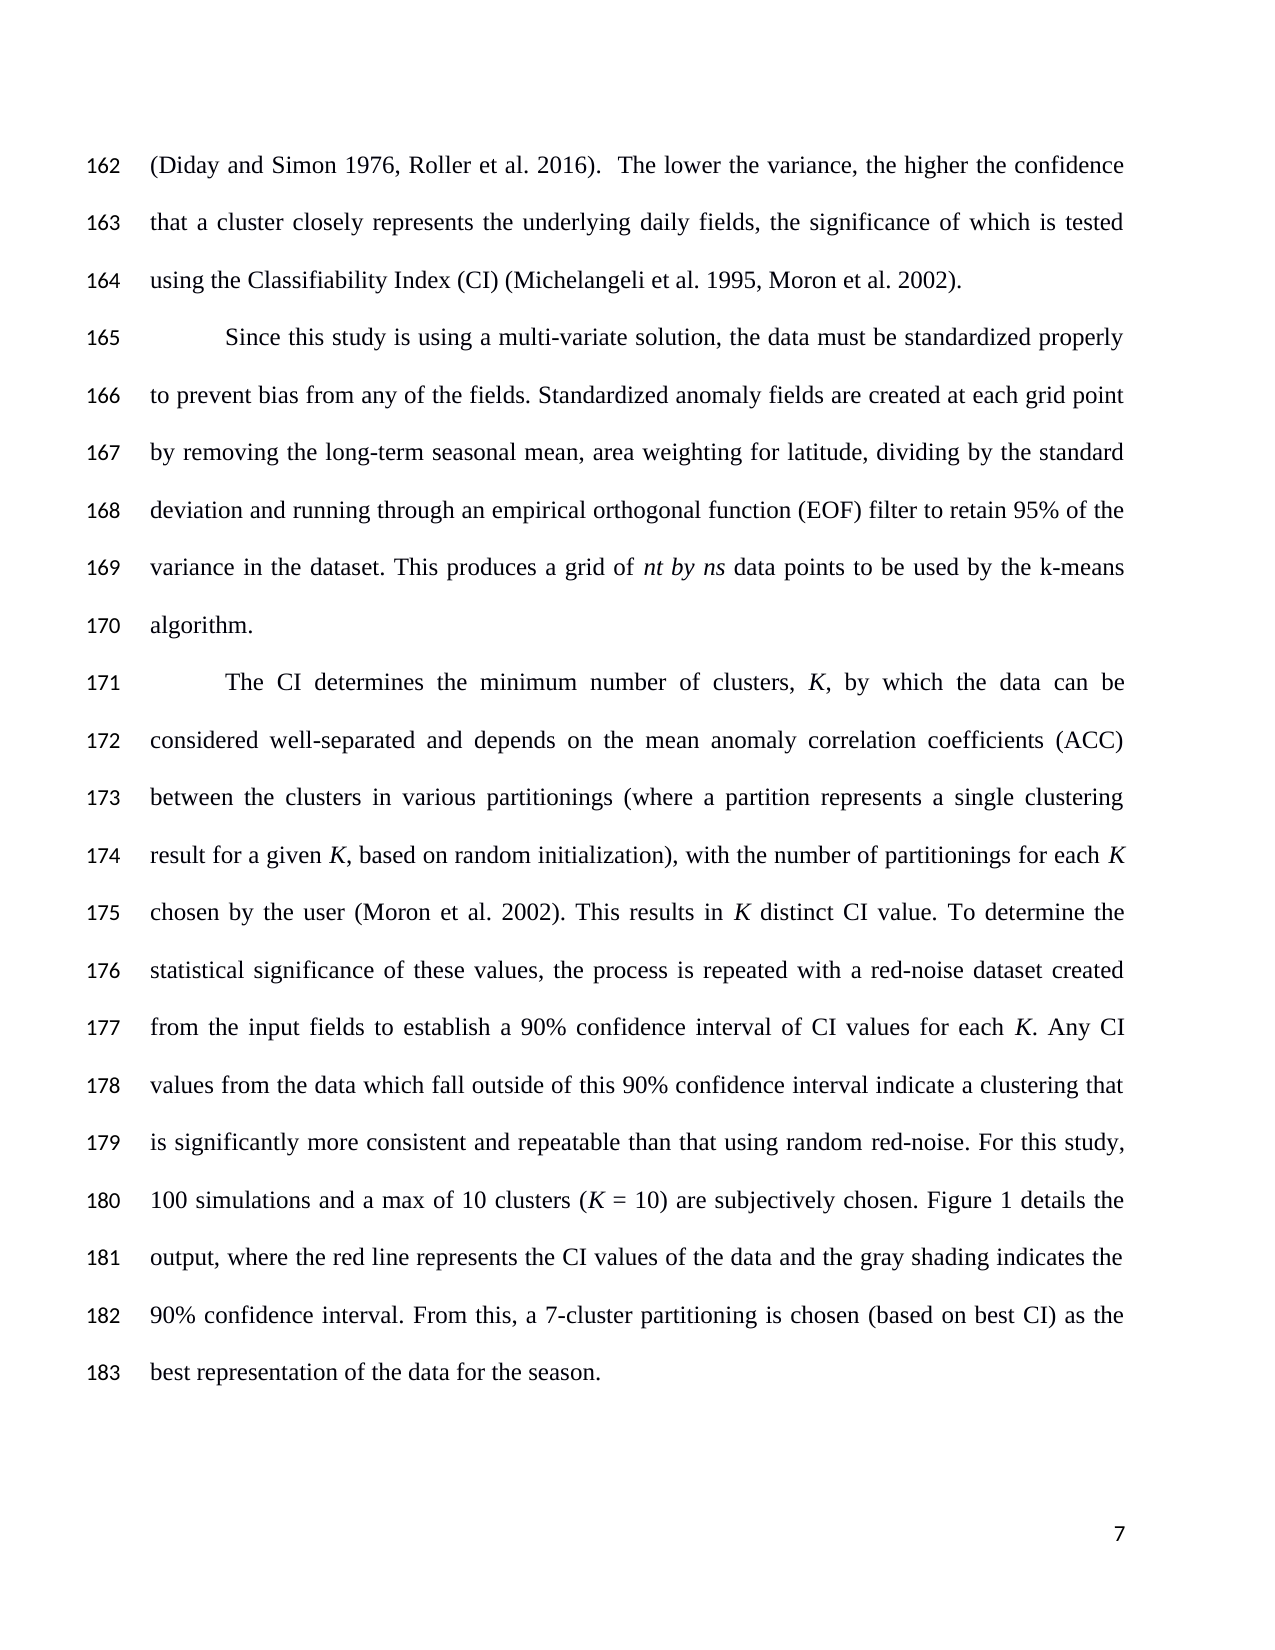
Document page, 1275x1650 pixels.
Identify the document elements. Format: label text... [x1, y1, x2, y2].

text The CI determines the minimum number of clusters, K, by which the data can be considered well-separated and depends on the mean anomaly correlation coefficients (ACC) between the clusters in various partitionings (where a partition represents a single clustering result for a given K, based on random initialization), with the number of partitionings for each K chosen by the user (Moron et al. 2002). This results in K distinct CI value. To determine the statistical significance of these values, the process is repeated with a red-noise dataset created from the input fields to establish a 90% confidence interval of CI values for each K. Any CI values from the data which fall outside of this 90% confidence interval indicate a clustering that is significantly more consistent and repeatable than that using random red-noise. For this study, 100 simulations and a max of 10 clusters (K = 10) are subjectively chosen. Figure 1 details the output, where the red line represents the CI values of the data and the gray shading indicates the 90% confidence interval. From this, a 7-cluster partitioning is chosen (based on best CI) as the best representation of the data for the season. [150, 667, 1125, 1386]
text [150, 150, 1125, 294]
text Since this study is using a multi-variate solution, the data must be standardized properly to prevent bias from any of the fields. Standardized anomaly fields are created at each grid point by removing the long-term seasonal mean, area weighting for latitude, dividing by the standard deviation and running through an empirical orthogonal function (EOF) filter to retain 95% of the variance in the dataset. This produces a grid of nt by ns data points to be used by the k-means algorithm. [150, 322, 1125, 639]
